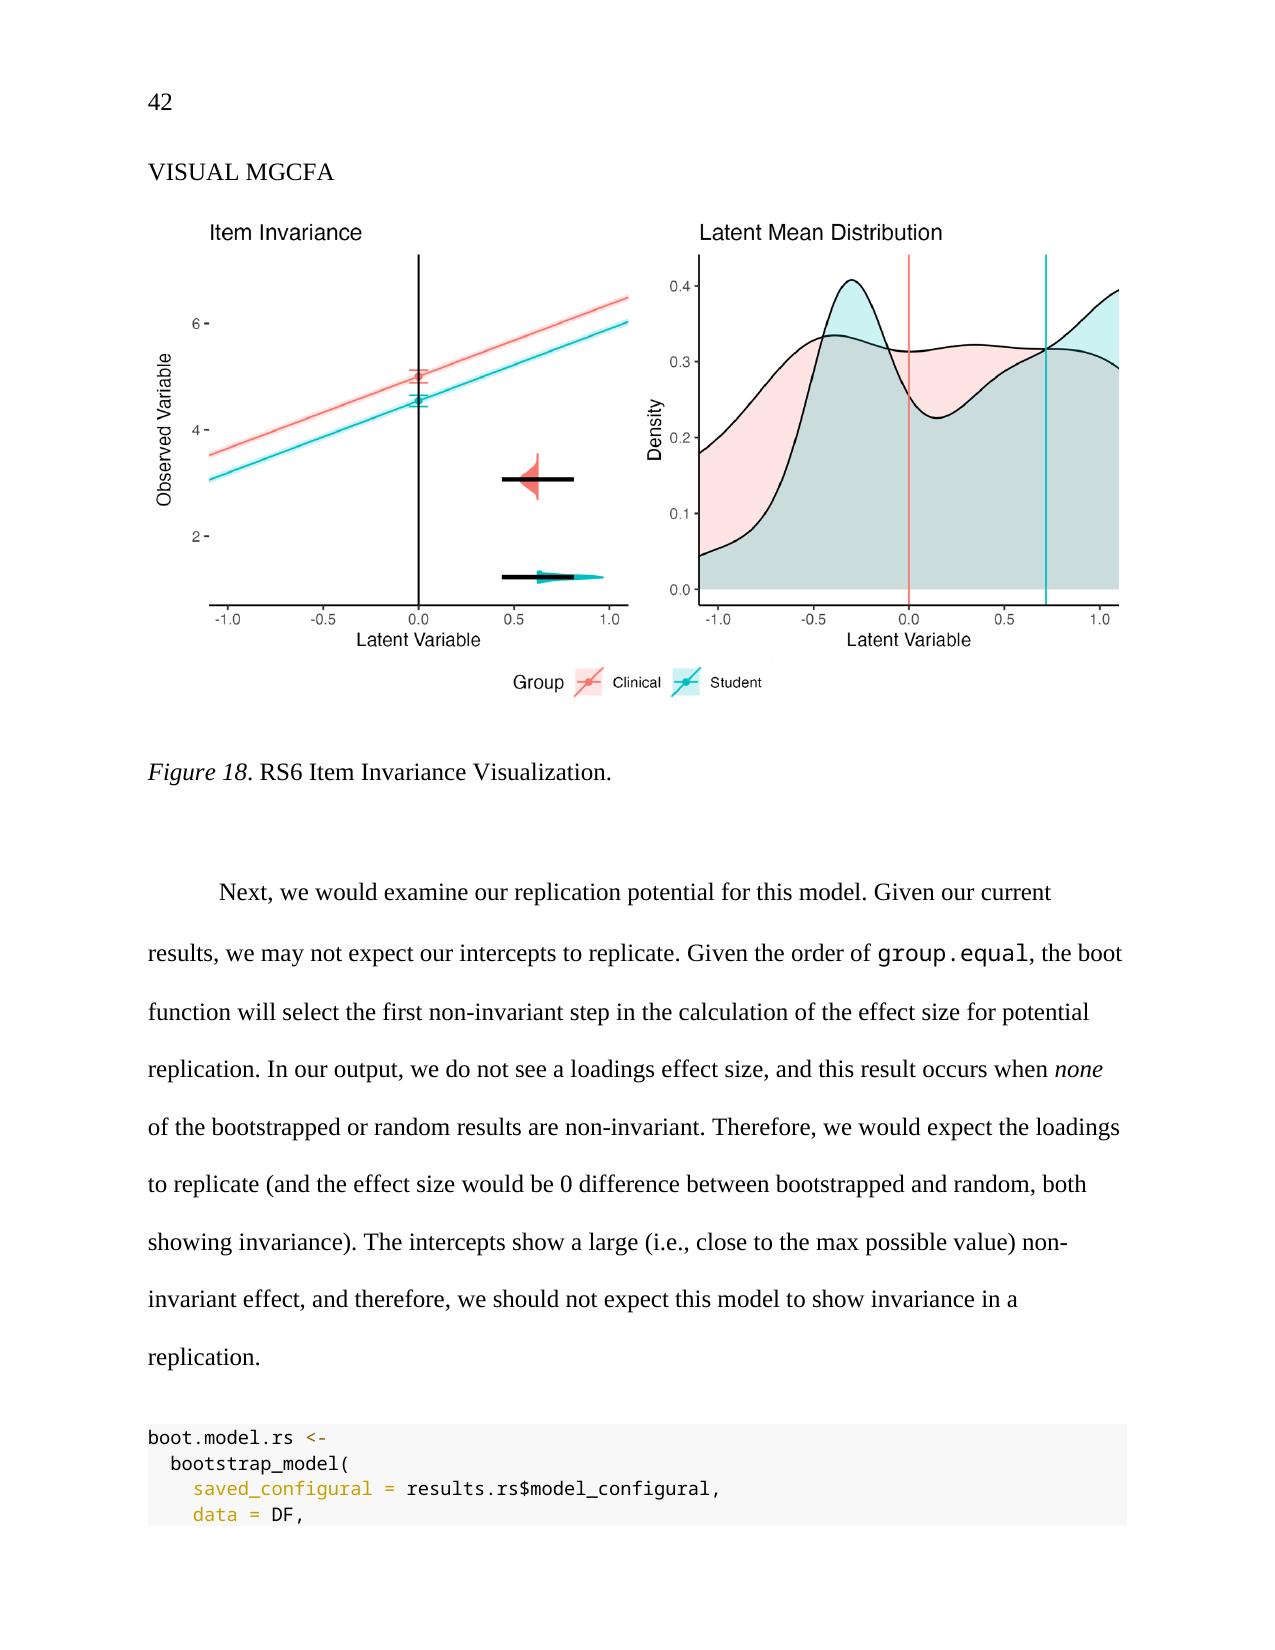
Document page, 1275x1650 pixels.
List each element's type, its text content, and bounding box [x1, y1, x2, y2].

picture [147, 215, 1128, 704]
text Figure 18. RS6 Item Invariance Visualization. [148, 757, 1127, 786]
text Next, we would examine our replication potential for this model. Given our current results, we may not expect our intercepts to replicate. Given the order of group.equal, the boot function will select the first non-invariant step in the calculation of the effect size for potential replication. In our output, we do not see a loadings effect size, and this result occurs when none of the bootstrapped or random results are non-invariant. Therefore, we would expect the loadings to replicate (and the effect size would be 0 difference between bootstrapped and random, both showing invariance). The intercepts show a large (i.e., close to the max possible value) non-invariant effect, and therefore, we should not expect this model to show invariance in a replication. [148, 877, 1127, 1371]
